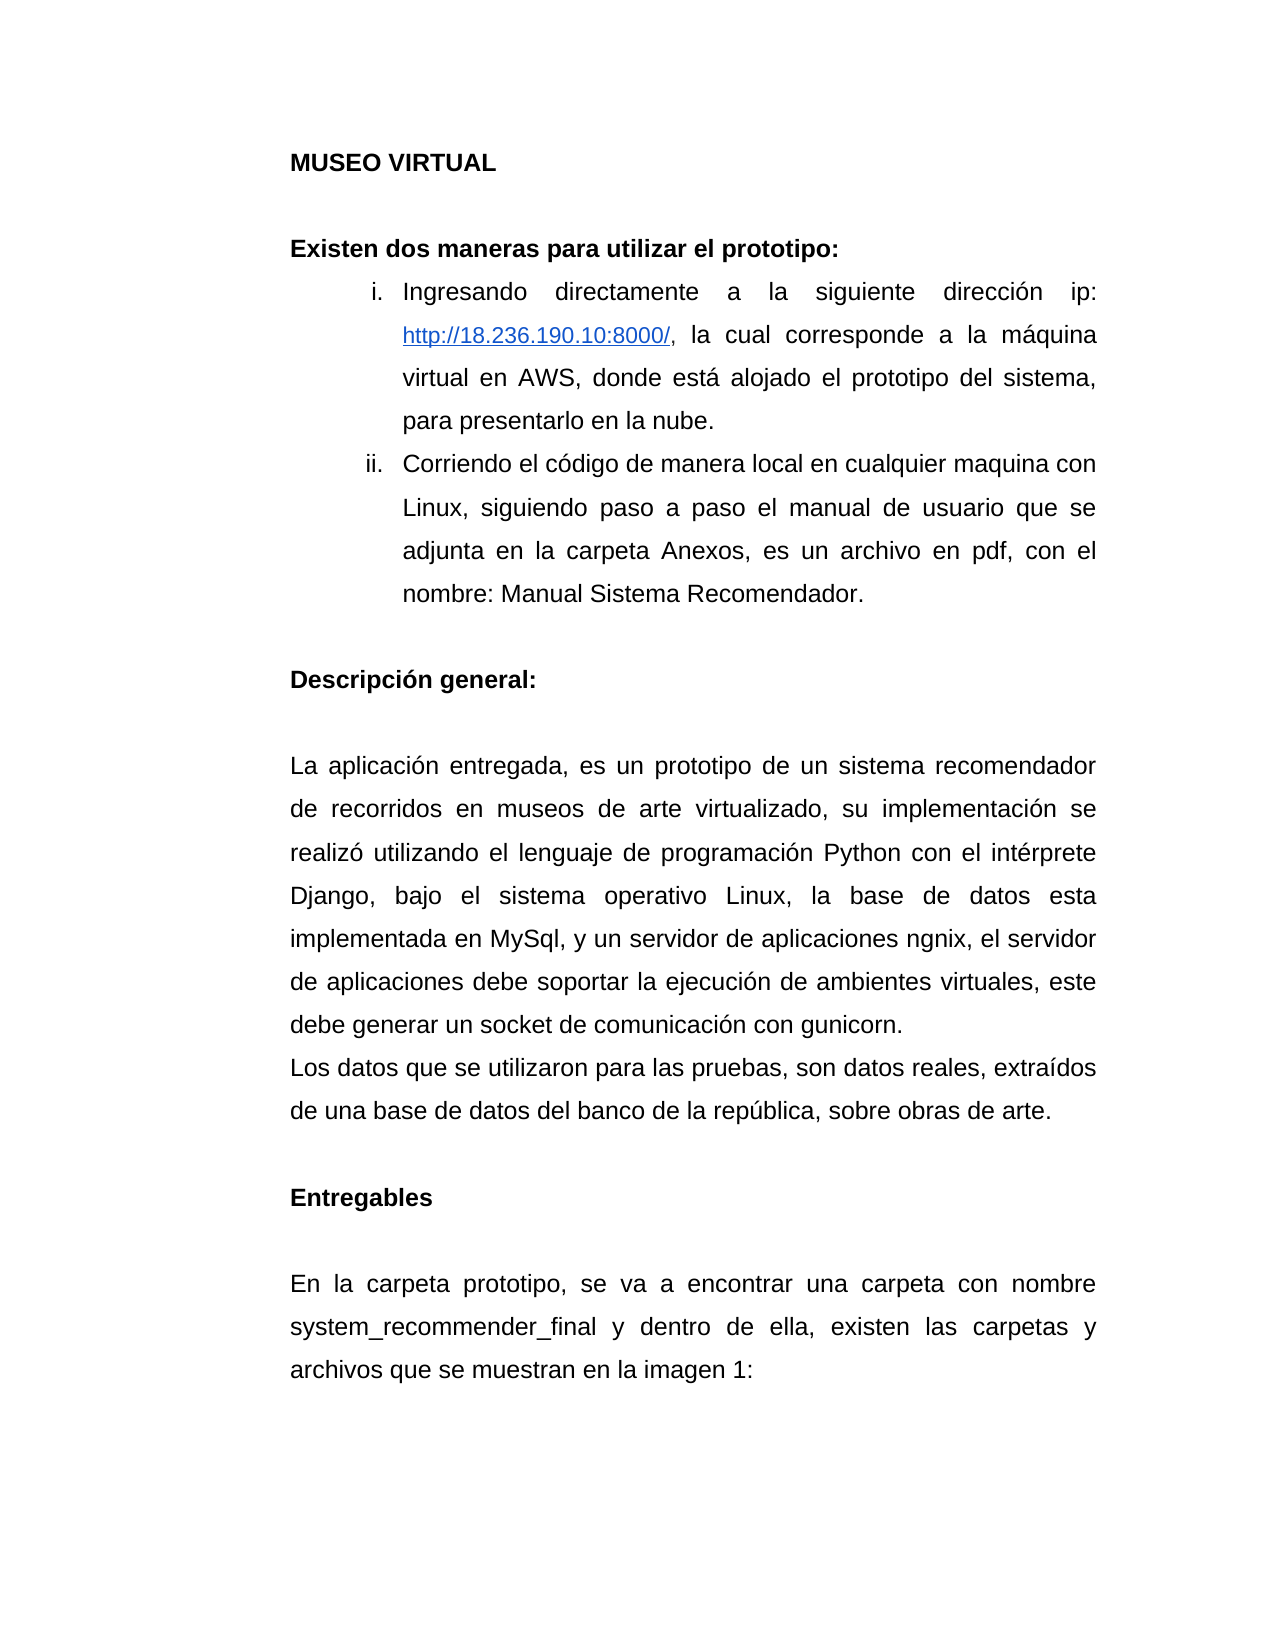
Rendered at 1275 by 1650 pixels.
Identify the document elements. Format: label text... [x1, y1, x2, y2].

list Corriendo el código de manera local en cualquier maquina con Linux, siguiendo paso a paso el manual de usuario que se adjunta en la carpeta Anexos, es un archivo en pdf, con el nombre: Manual Sistema Recomendador. [383, 449, 1098, 608]
list La aplicación entregada, es un prototipo de un sistema recomendador de recorridos en museos de arte virtualizado, su implementación se realizó utilizando el lenguaje de programación Python con el intérprete Django, bajo el sistema operativo Linux, la base de datos esta implementada en MySql, y un servidor de aplicaciones ngnix, el servidor de aplicaciones debe soportar la ejecución de ambientes virtuales, este debe generar un socket de comunicación con gunicorn. [290, 751, 1098, 1039]
list Entregables [290, 1183, 1098, 1211]
list Los datos que se utilizaron para las pruebas, son datos reales, extraídos de una base de datos del banco de la república, sobre obras de arte. [290, 1053, 1098, 1125]
list En la carpeta prototipo, se va a encontrar una carpeta con nombre system_recommender_final y dentro de ella, existen las carpetas y archivos que se muestran en la imagen 1: [290, 1269, 1098, 1384]
list Existen dos maneras para utilizar el prototipo: [290, 234, 1098, 263]
list Descripción general: [290, 665, 1098, 694]
list Ingresando directamente a la siguiente dirección ip: http://18.236.190.10:8000/​, la cual corresponde a la máquina virtual en AWS, donde está alojado el prototipo del sistema, para presentarlo en la nube. [383, 277, 1098, 435]
list MUSEO VIRTUAL [290, 148, 1098, 176]
